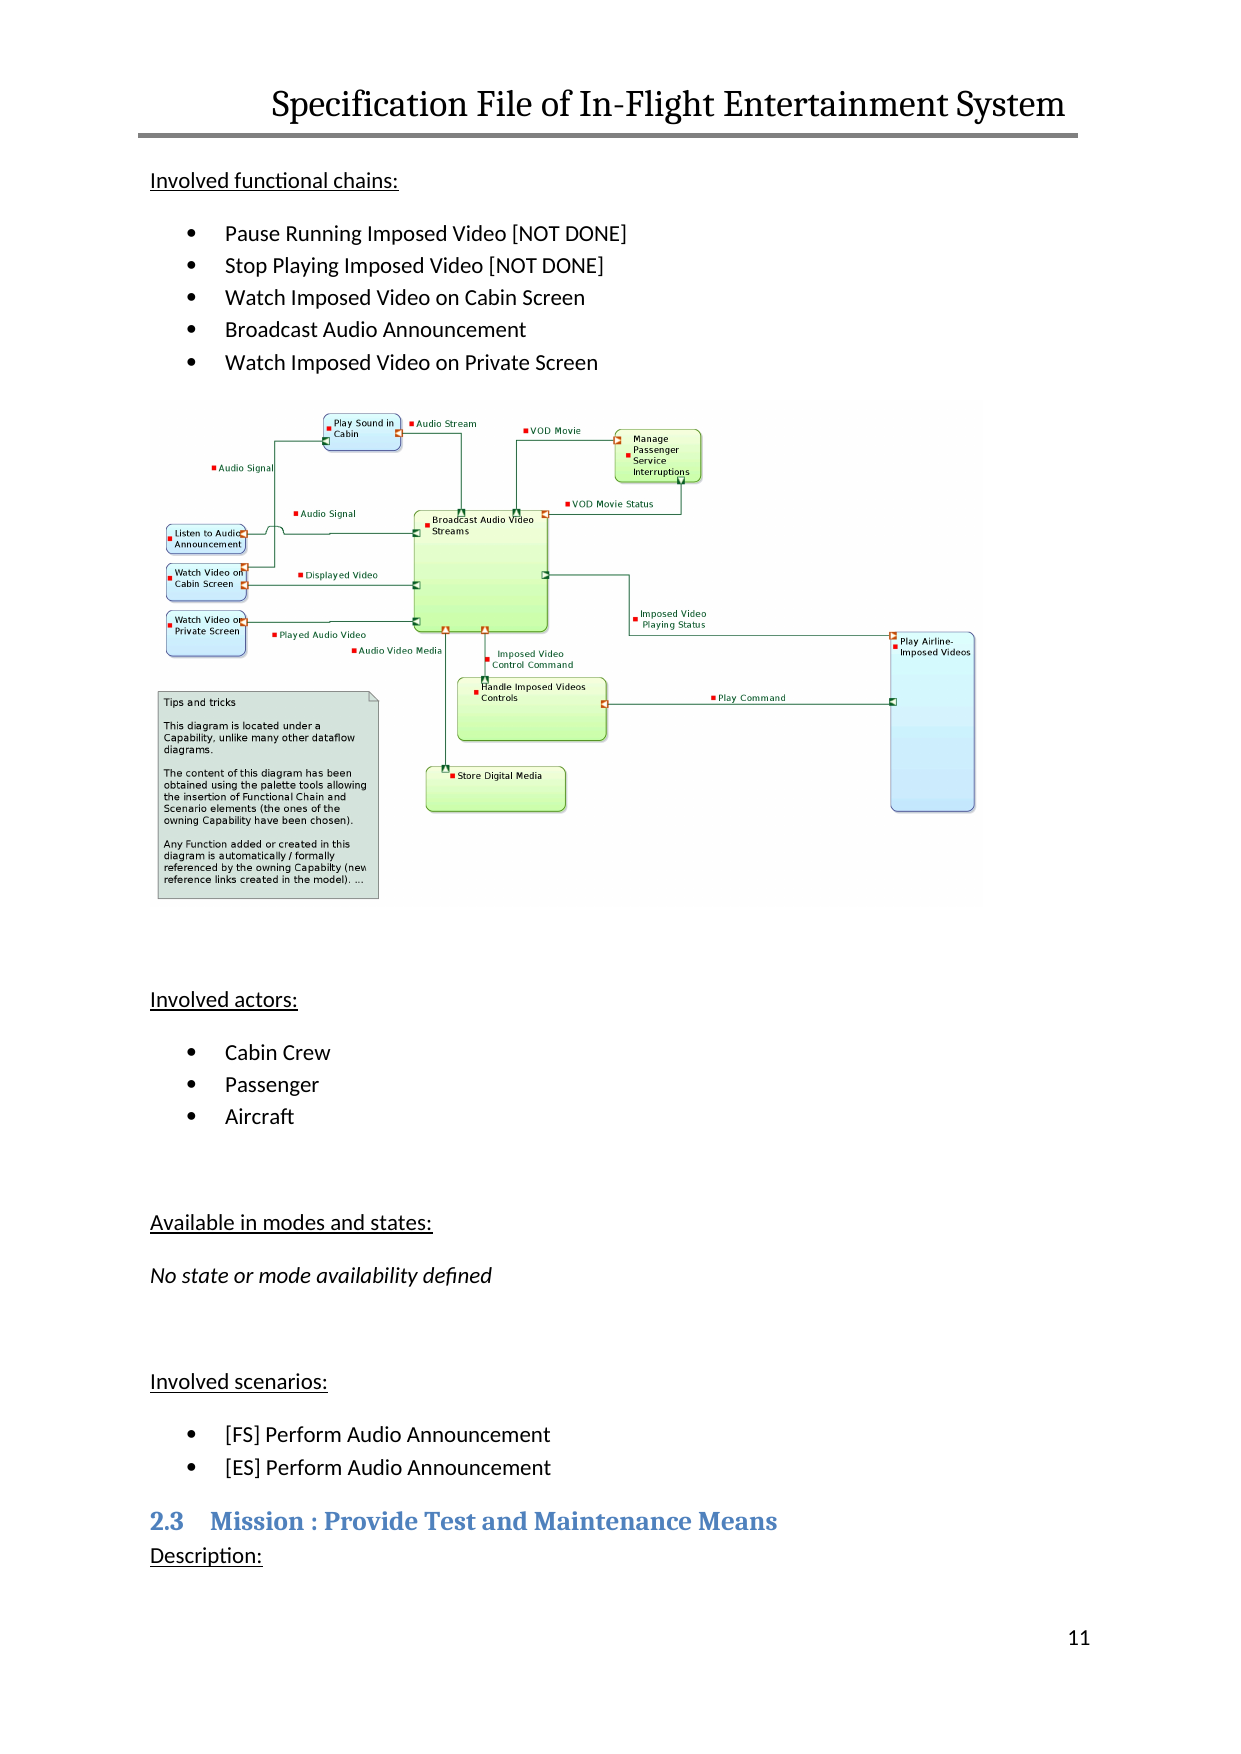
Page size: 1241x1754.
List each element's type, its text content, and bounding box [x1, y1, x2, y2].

list Cabin Crew [187, 1038, 1090, 1066]
subtitle Mission : Provide Test and Maintenance Means [150, 1506, 1090, 1537]
list [ES] Perform Audio Announcement [187, 1453, 1090, 1481]
text Involved functional chains: [150, 166, 1090, 194]
list Aircraft [187, 1102, 1090, 1130]
text Involved scenarios: [150, 1367, 1090, 1395]
list Pause Running Imposed Video [NOT DONE] [187, 219, 1090, 247]
list Watch Imposed Video on Cabin Screen [187, 283, 1090, 311]
text No state or mode availability defined [150, 1261, 1090, 1289]
picture [150, 400, 984, 907]
list Stop Playing Imposed Video [NOT DONE] [187, 251, 1090, 279]
text Involved actors: [150, 985, 1090, 1013]
list Watch Imposed Video on Private Screen [187, 348, 1090, 376]
list Passenger [187, 1070, 1090, 1098]
text Available in modes and states: [150, 1208, 1090, 1236]
list Broadcast Audio Announcement [187, 315, 1090, 343]
list [FS] Perform Audio Announcement [187, 1420, 1090, 1448]
text Description: [150, 1541, 1090, 1569]
